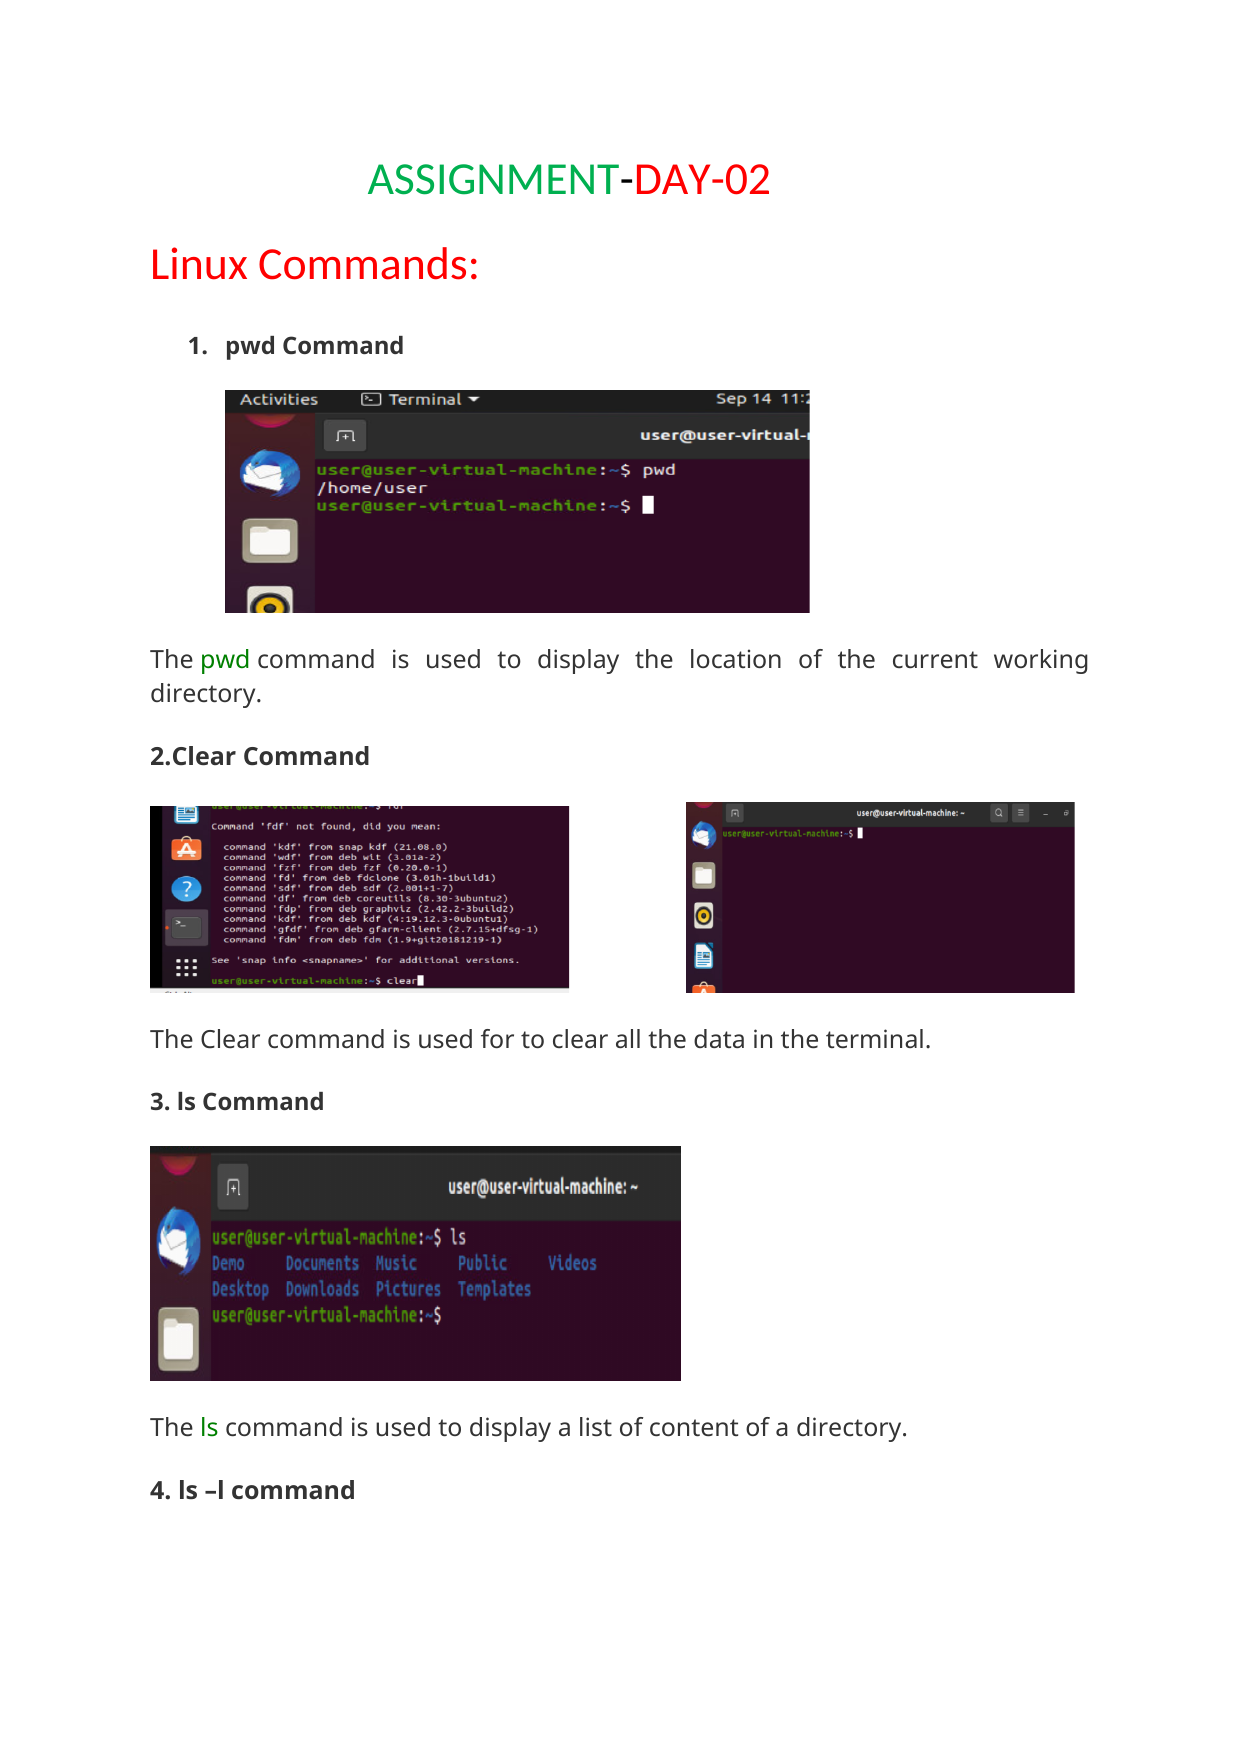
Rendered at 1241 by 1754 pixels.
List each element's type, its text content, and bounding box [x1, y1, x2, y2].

text 3. ls Command [150, 1085, 1090, 1117]
text The ls command is used to display a list of content of a directory. [150, 1409, 1090, 1443]
list pwd Command [187, 328, 1090, 361]
text ASSIGNMENT-DAY-02 [150, 150, 1090, 206]
text The pwd command is used to display the location of the current working directory. [150, 642, 1090, 710]
picture [150, 1146, 681, 1381]
picture [150, 806, 570, 993]
text Linux Commands: [150, 235, 1090, 291]
picture [225, 390, 810, 613]
text 2.Clear Command [150, 739, 1090, 773]
text 4. ls –l command [150, 1473, 1090, 1507]
text The Clear command is used for to clear all the data in the terminal. [150, 1022, 1090, 1056]
picture [686, 802, 1075, 993]
